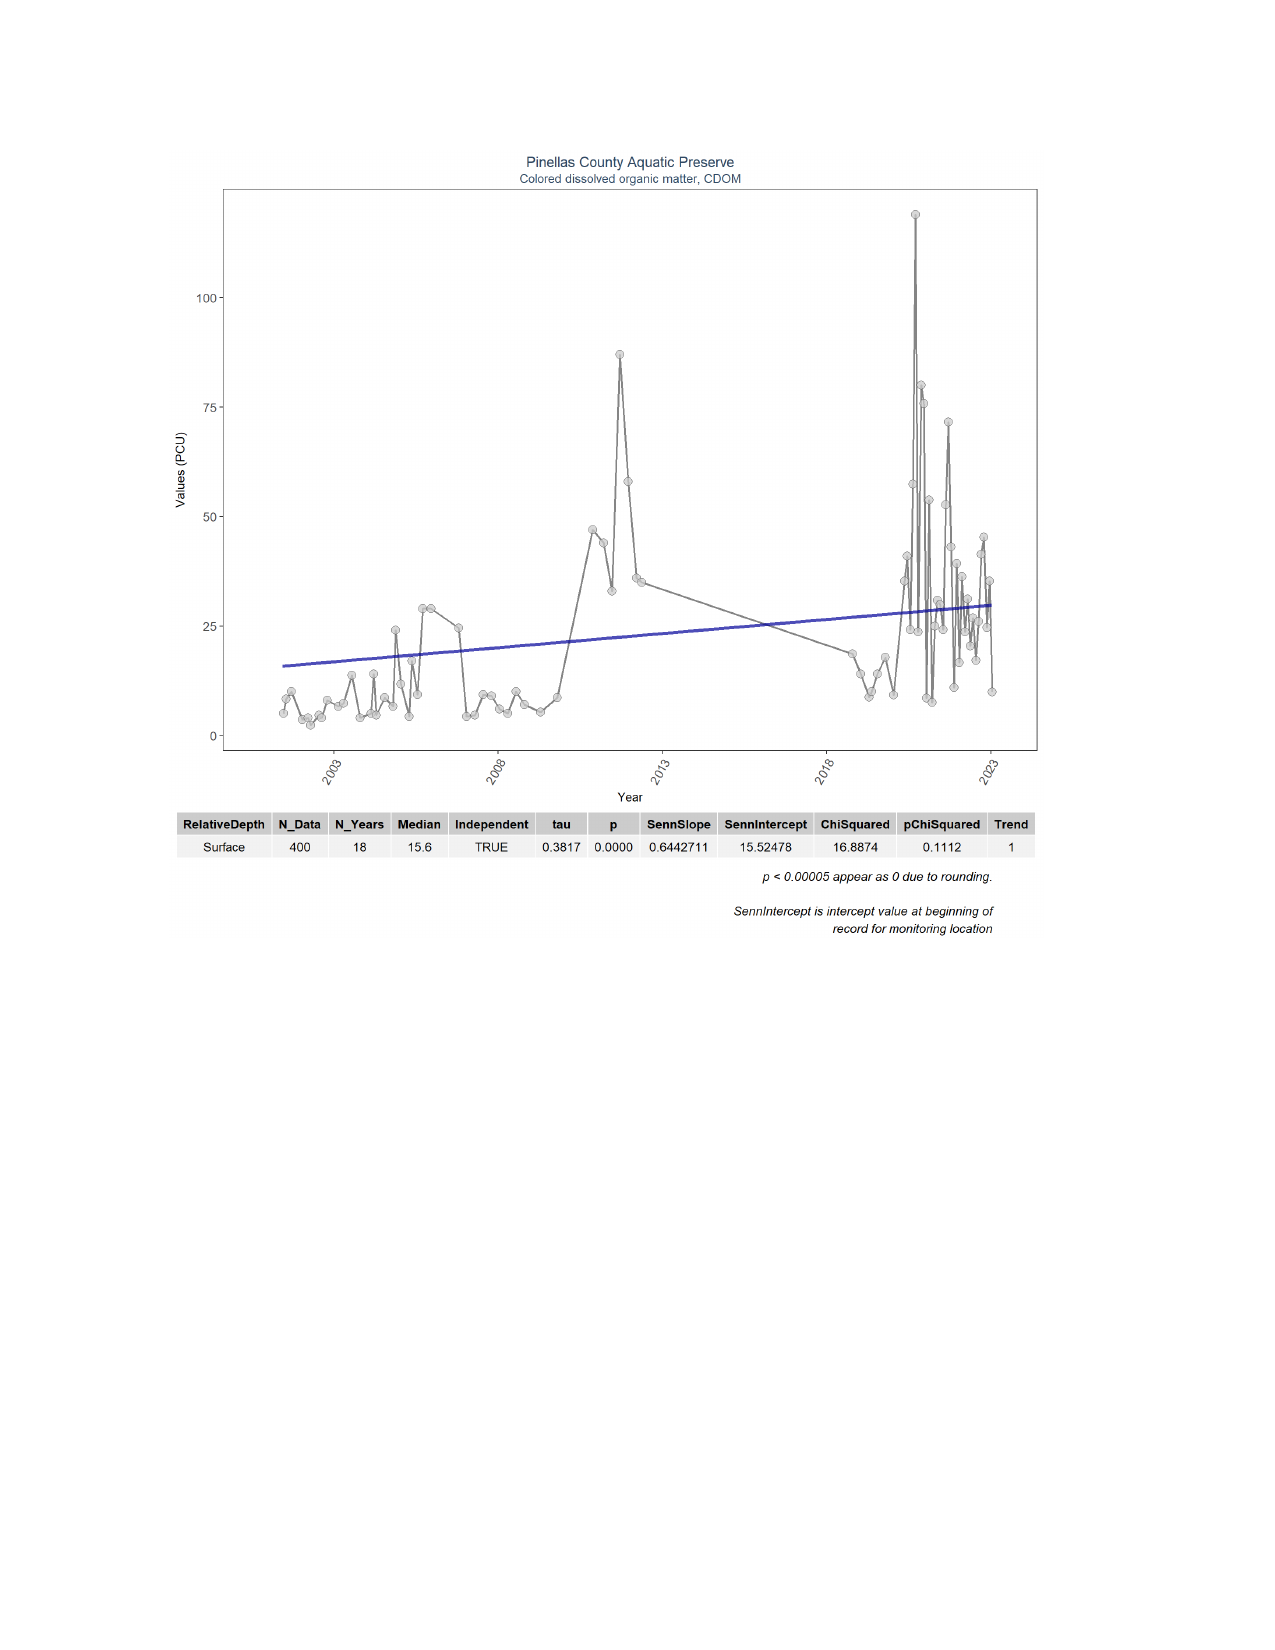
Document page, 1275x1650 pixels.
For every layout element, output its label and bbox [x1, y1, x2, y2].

picture [168, 150, 1044, 938]
